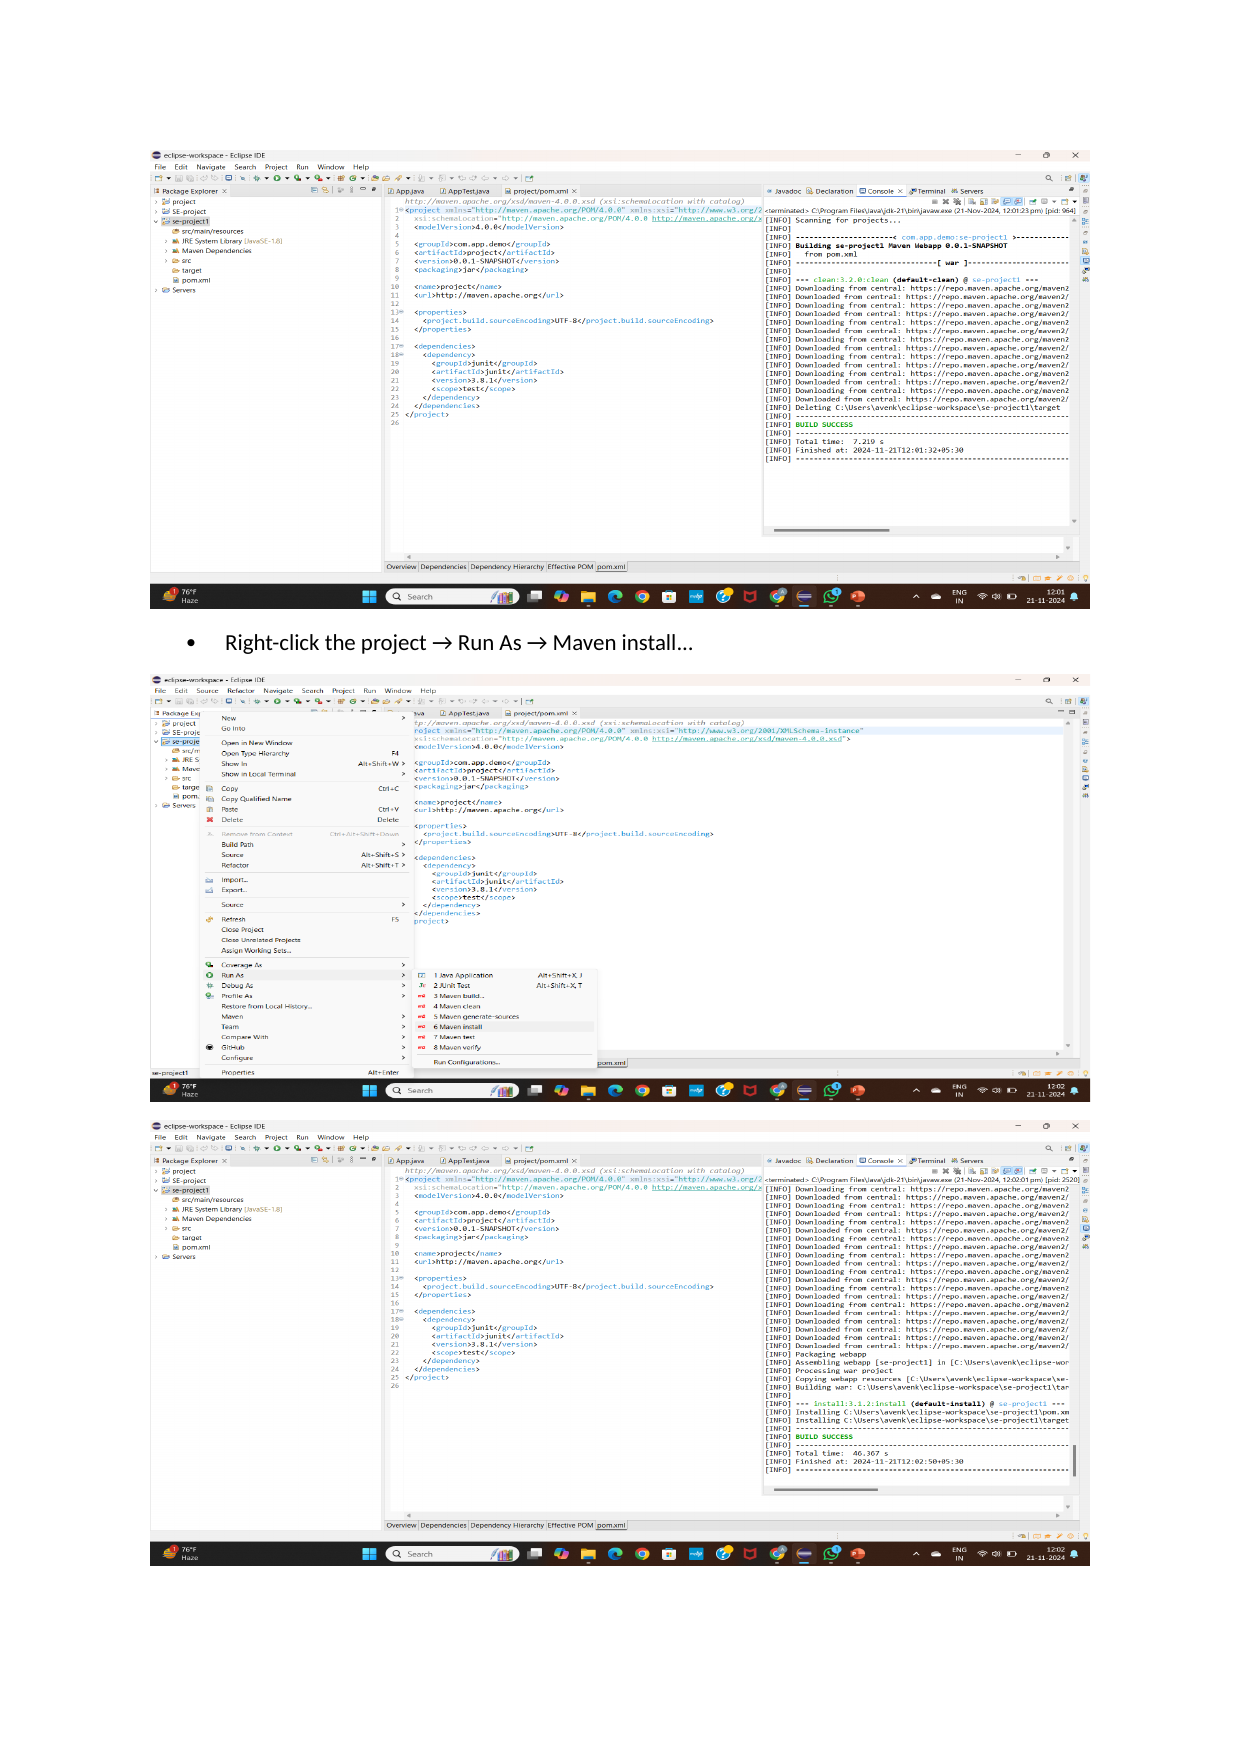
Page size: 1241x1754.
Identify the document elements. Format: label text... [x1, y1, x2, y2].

picture [150, 1120, 1090, 1566]
picture [150, 150, 1090, 609]
list Right-click the project → Run As → Maven install... [187, 628, 1090, 656]
picture [150, 674, 1091, 1102]
